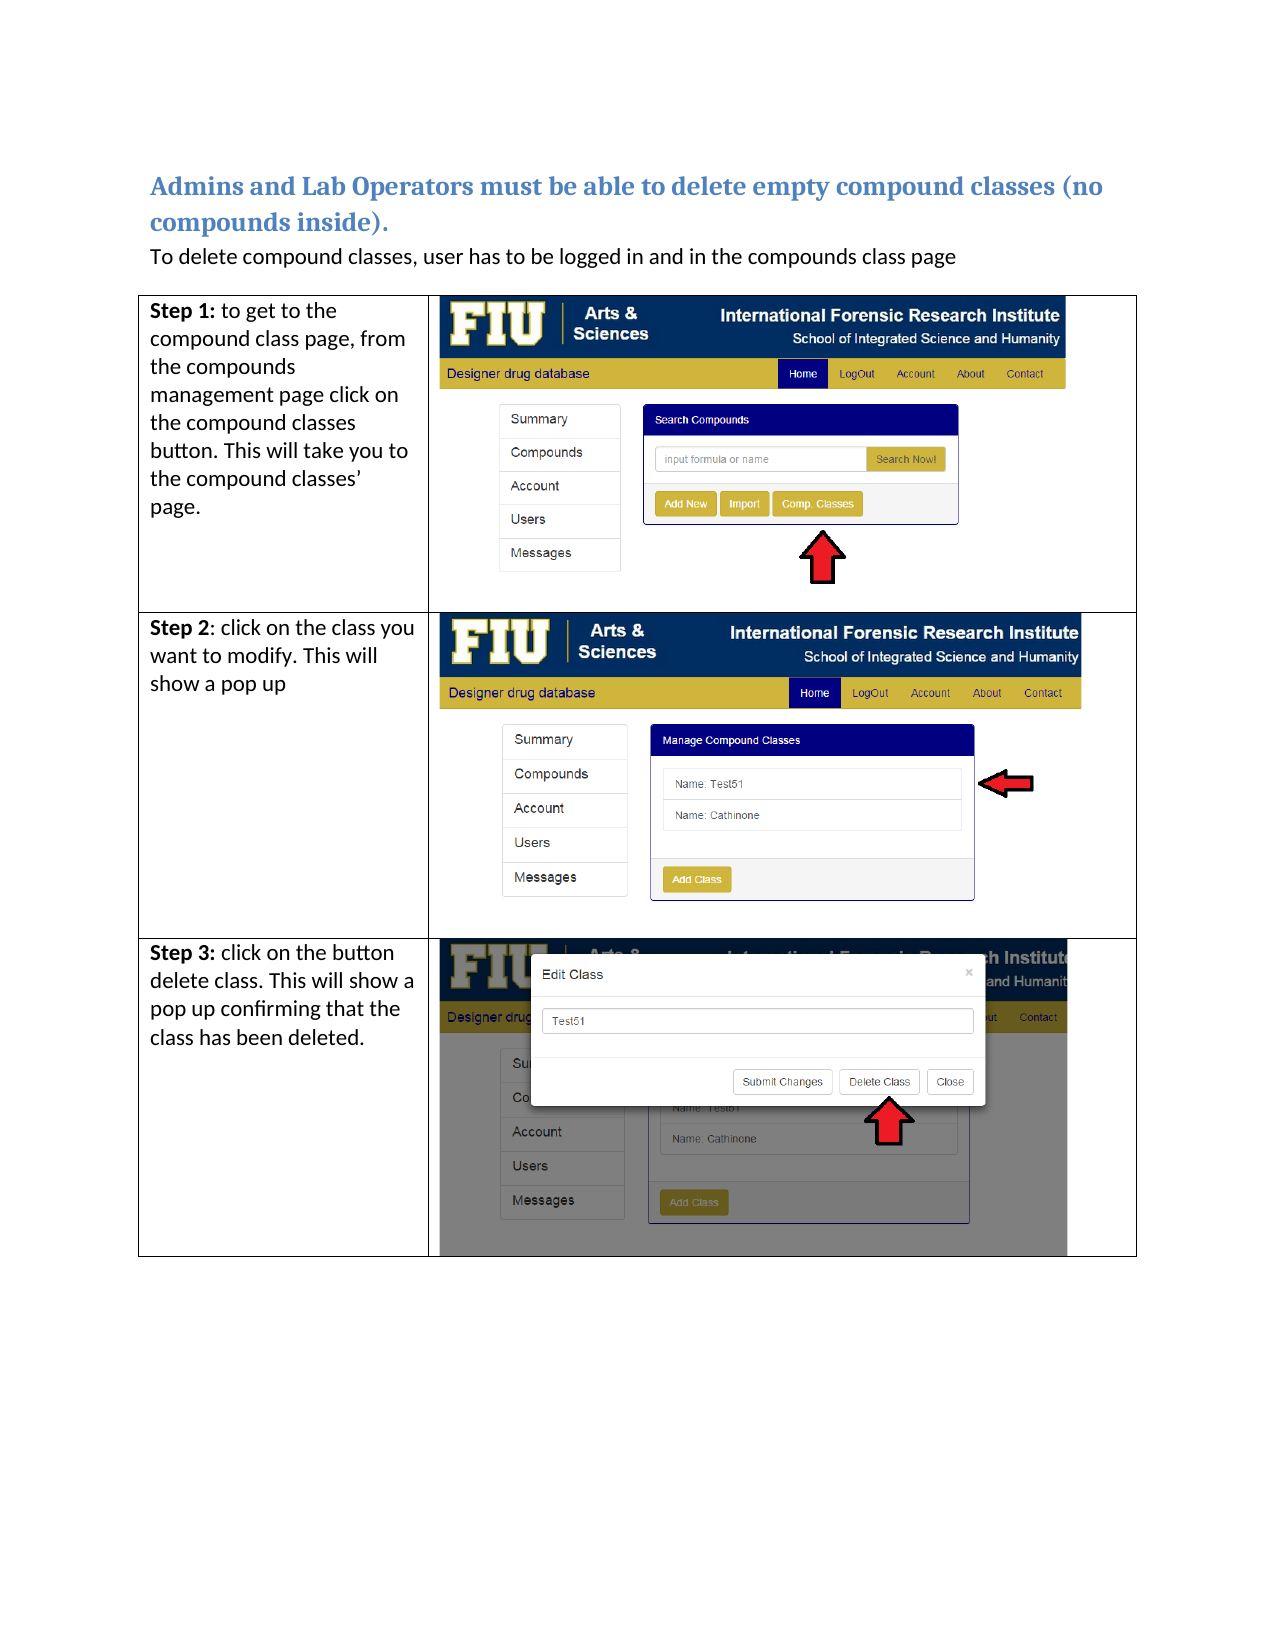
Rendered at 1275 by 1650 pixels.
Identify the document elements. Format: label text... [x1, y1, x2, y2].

text To delete compound classes, user has to be logged in and in the compounds class page [150, 242, 1125, 270]
table_cell Step 3: click on the button delete class. This will show a pop up confirming that the class has been deleted. [139, 939, 428, 1256]
subtitle Admins and Lab Operators must be able to delete empty compound classes (no compounds inside). [150, 171, 1125, 238]
table_cell Step 2: click on the class you want to modify. This will show a pop up [139, 613, 428, 937]
table_cell [429, 939, 439, 1256]
table_cell [1082, 613, 1136, 937]
picture [439, 613, 1082, 1256]
table_header [1066, 296, 1136, 612]
table_header [429, 296, 439, 612]
table_header Step 1: to get to the compound class page, from the compounds management page click on the compound classes button. This will take you to the compound classes’ page. [139, 296, 428, 612]
picture [439, 296, 1066, 612]
table_cell [1068, 939, 1136, 1256]
table_cell [429, 613, 439, 937]
